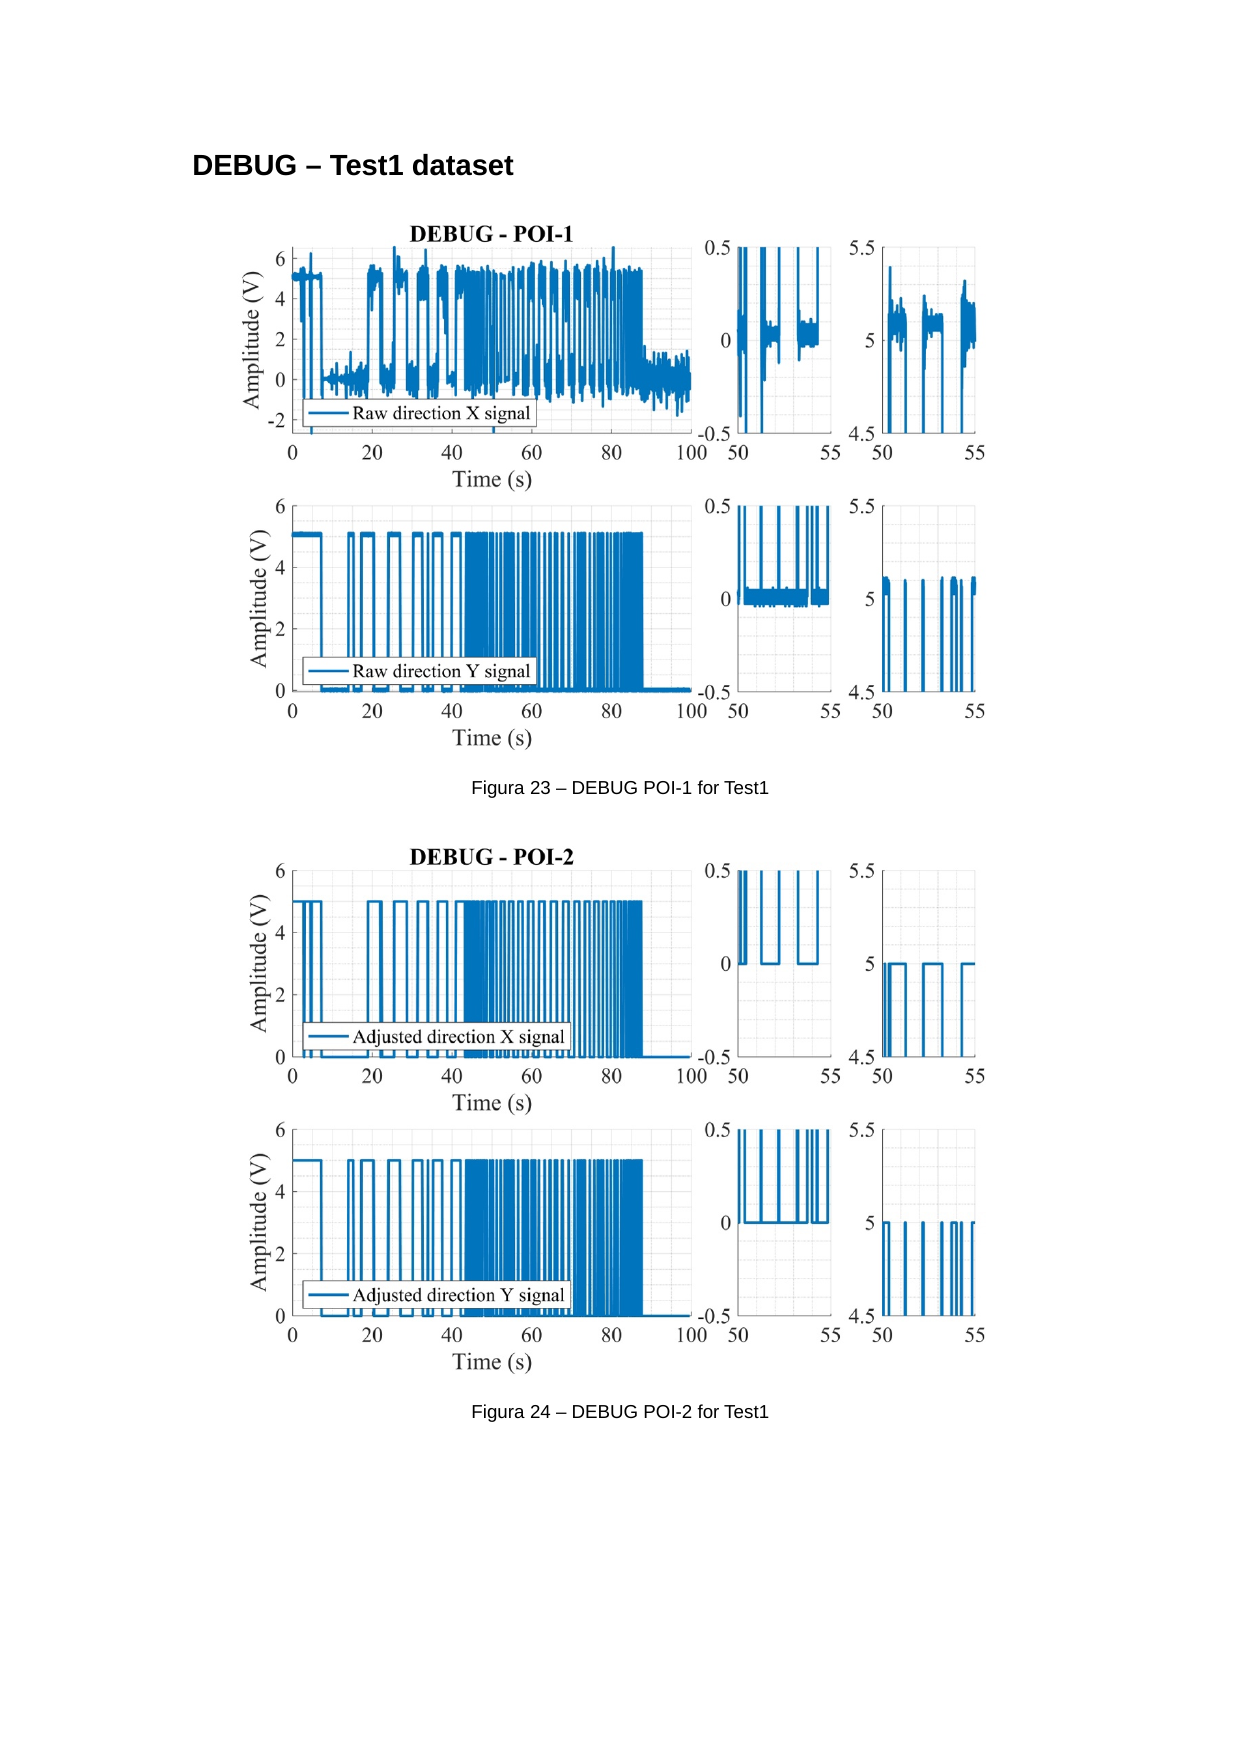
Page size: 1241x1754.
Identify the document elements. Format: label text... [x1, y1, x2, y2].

picture [177, 830, 1063, 1376]
picture [177, 206, 1063, 752]
subtitle DEBUG – Test1 dataset [177, 148, 1063, 181]
